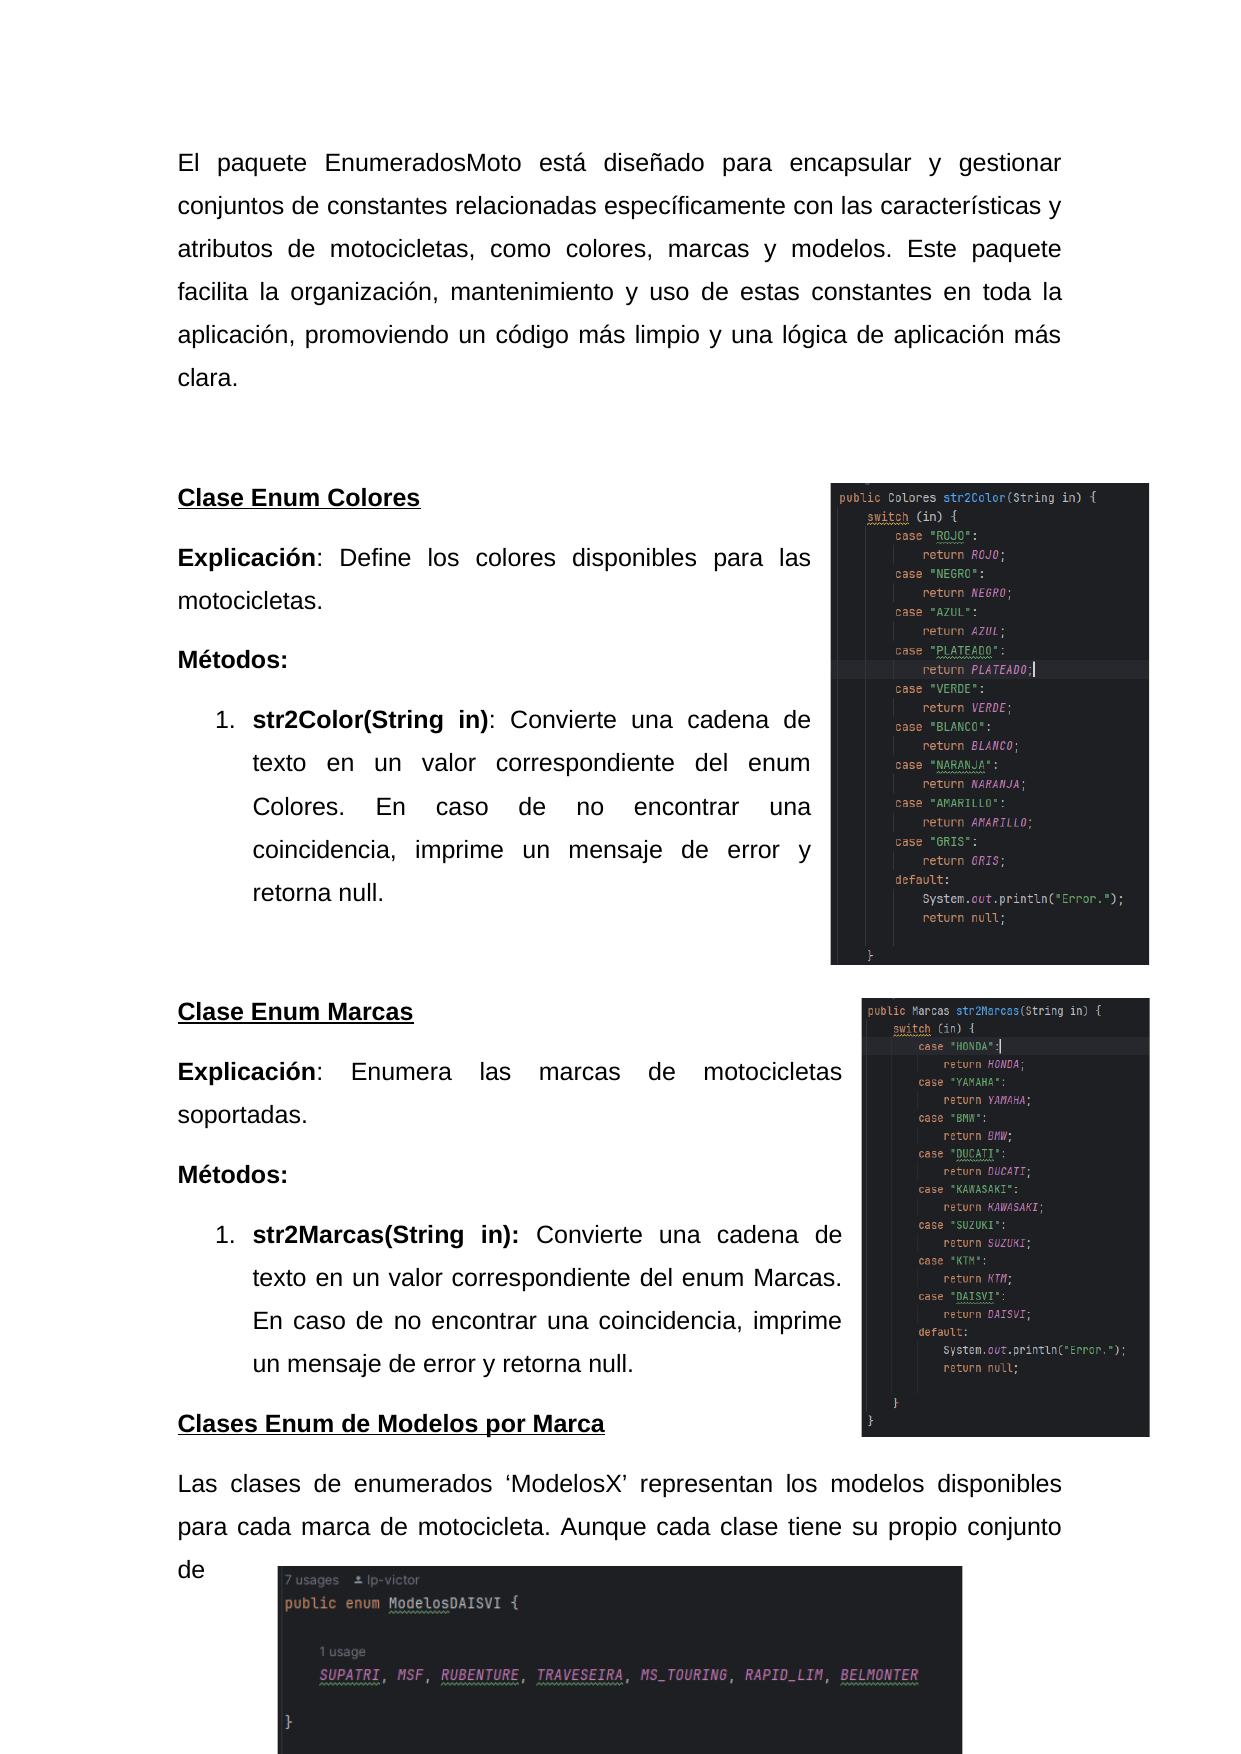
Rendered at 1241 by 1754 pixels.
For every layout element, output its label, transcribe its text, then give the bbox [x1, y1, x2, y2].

picture [277, 1566, 963, 1754]
text Clase Enum Marcas [177, 997, 1063, 1026]
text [177, 1469, 1063, 1584]
text Clases Enum de Modelos por Marca [177, 1409, 1063, 1438]
text Clase Enum Colores [177, 483, 830, 512]
text Métodos: [177, 646, 830, 674]
text Métodos: [177, 1160, 861, 1189]
list str2Marcas(String in): Convierte una cadena de texto en un valor correspondiente del enum Marcas. En caso de no encontrar una coincidencia, imprime un mensaje de error y retorna null. [215, 1220, 861, 1378]
text Explicación: Define los colores disponibles para las motocicletas. [177, 543, 830, 614]
list str2Color(String in): Convierte una cadena de texto en un valor correspondiente del enum Colores. En caso de no encontrar una coincidencia, imprime un mensaje de error y retorna null. [215, 705, 830, 907]
text El paquete EnumeradosMoto está diseñado para encapsular y gestionar conjuntos de constantes relacionadas específicamente con las características y atributos de motocicletas, como colores, marcas y modelos. Este paquete facilita la organización, mantenimiento y uso de estas constantes en toda la aplicación, promoviendo un código más limpio y una lógica de aplicación más clara. [177, 148, 1063, 392]
picture [861, 998, 1150, 1437]
text Explicación: Enumera las marcas de motocicletas soportadas. [177, 1057, 861, 1129]
picture [830, 483, 1150, 965]
